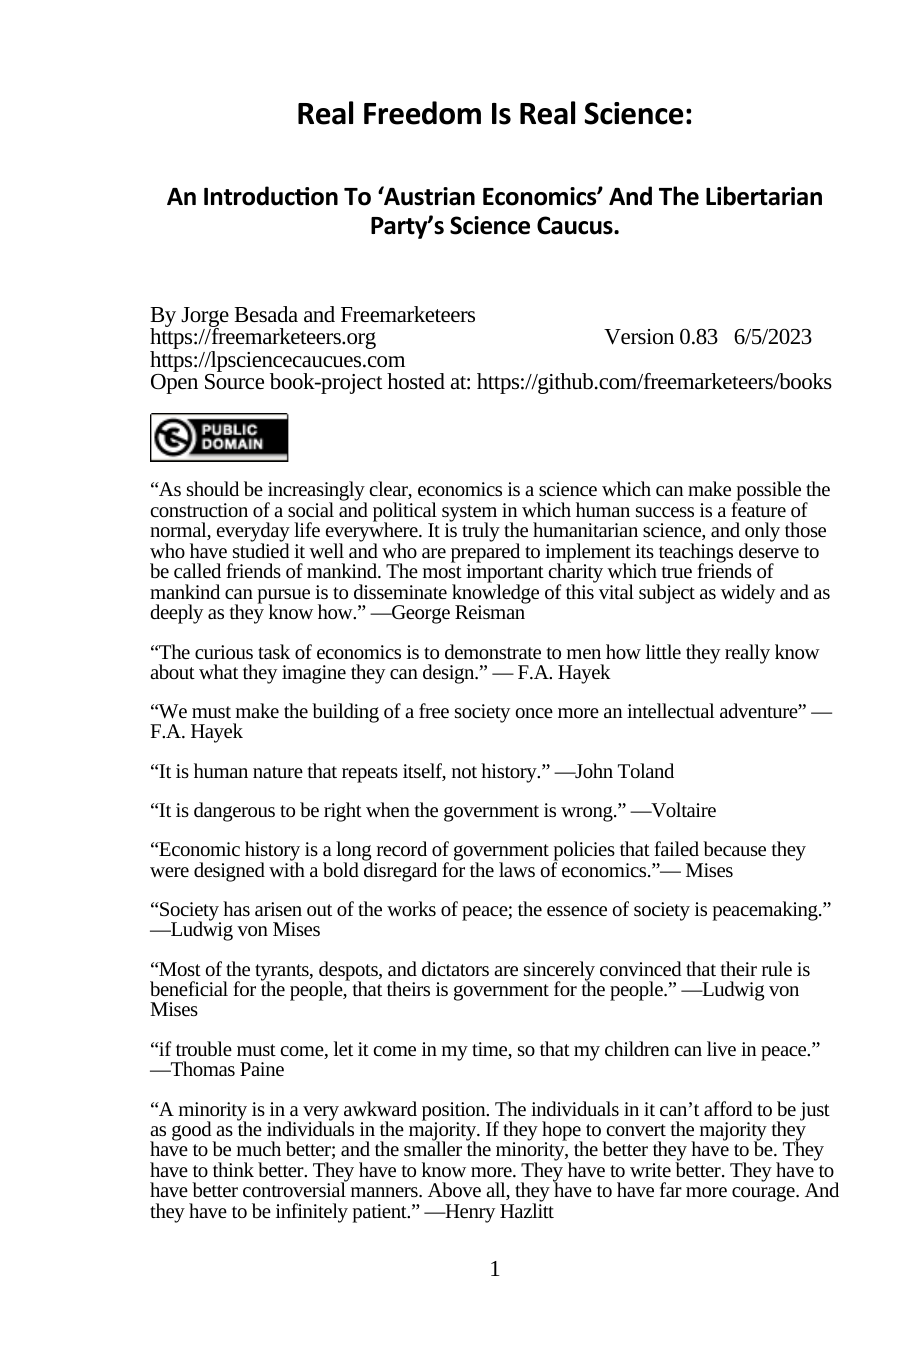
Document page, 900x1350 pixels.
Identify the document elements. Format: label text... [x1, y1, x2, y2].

subtitle An Introduction To ‘Austrian Economics’ And The Libertarian Party’s Science Caucus. [150, 182, 840, 241]
text By Jorge Besada and Freemarketeers https://freemarketeers.org Version 0.83 6/5/2023 https://lpsciencecaucues.com Open Source book-project hosted at: https://github.com/freemarketeers/books [150, 305, 840, 462]
text “if trouble must come, let it come in my time, so that my children can live in peace.” —Thomas Paine [150, 1040, 840, 1081]
text “The curious task of economics is to demonstrate to men how little they really know about what they imagine they can design.” — F.A. Hayek [150, 643, 840, 684]
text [150, 1100, 840, 1223]
picture [150, 413, 289, 462]
text “It is human nature that repeats itself, not history.” —John Toland [150, 762, 840, 783]
text “Society has arisen out of the works of peace; the essence of society is peacemaking.” —Ludwig von Mises [150, 900, 840, 941]
subtitle Real Freedom Is Real Science: [150, 95, 840, 132]
text “Economic history is a long record of government policies that failed because they were designed with a bold disregard for the laws of economics.”— Mises [150, 841, 840, 882]
text “Most of the tyrants, despots, and dictators are sincerely convinced that their rule is beneficial for the people, that theirs is government for the people.” —Ludwig von Mises [150, 960, 840, 1021]
text “We must make the building of a free society once more an intellectual adventure” — F.A. Hayek [150, 703, 840, 743]
text “It is dangerous to be right when the government is wrong.” —Voltaire [150, 801, 840, 822]
text “As should be increasingly clear, economics is a science which can make possible the construction of a social and political system in which human success is a feature of normal, everyday life everywhere. It is truly the humanitarian science, and only those who have studied it well and who are prepared to implement its teachings deserve to be called friends of mankind. The most important charity which true friends of mankind can pursue is to disseminate knowledge of this vital subject as widely and as deeply as they know how.” —George Reisman [150, 481, 840, 624]
